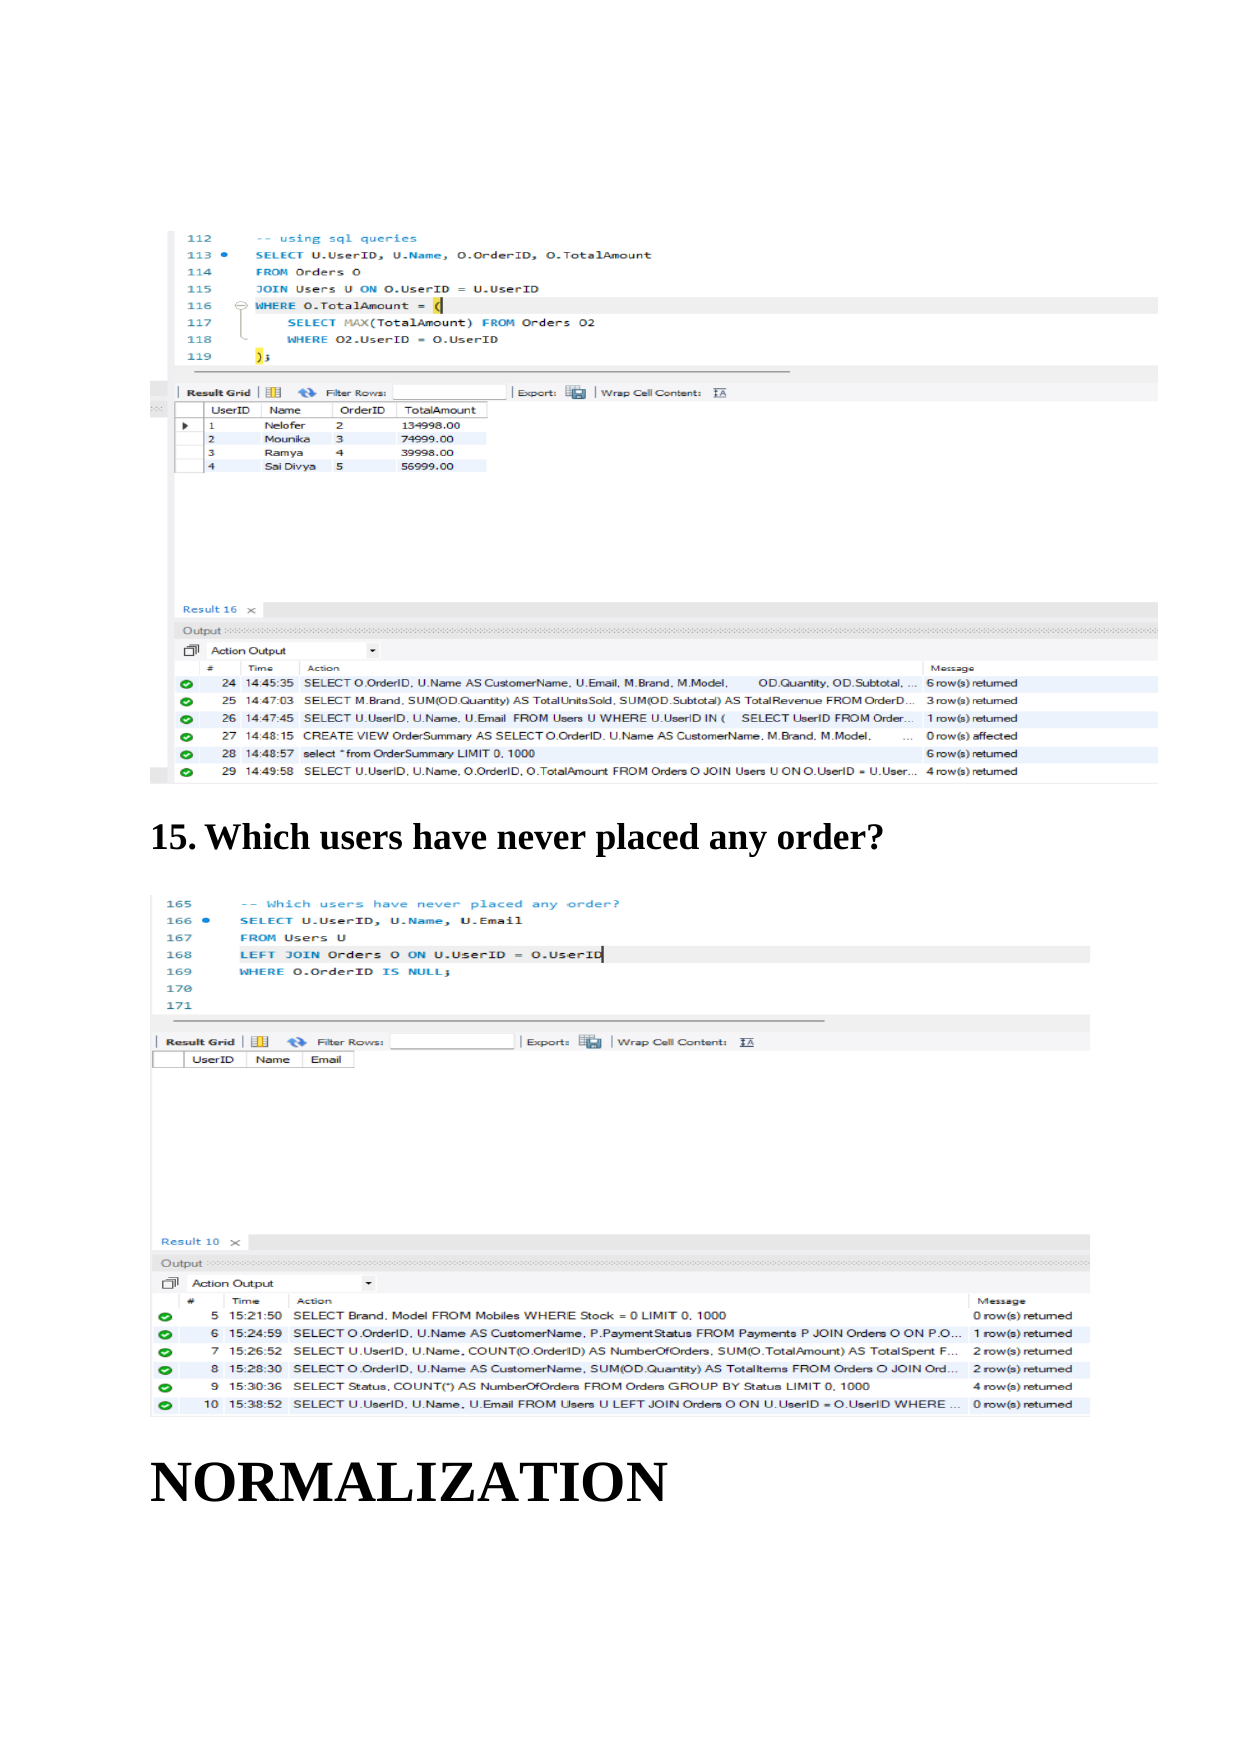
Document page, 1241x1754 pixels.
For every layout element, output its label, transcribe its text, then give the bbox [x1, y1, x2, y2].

picture [150, 895, 1091, 1417]
picture [150, 231, 1158, 784]
text NORMALIZATION [150, 1447, 1090, 1514]
text 15. Which users have never placed any order? [150, 814, 1090, 857]
